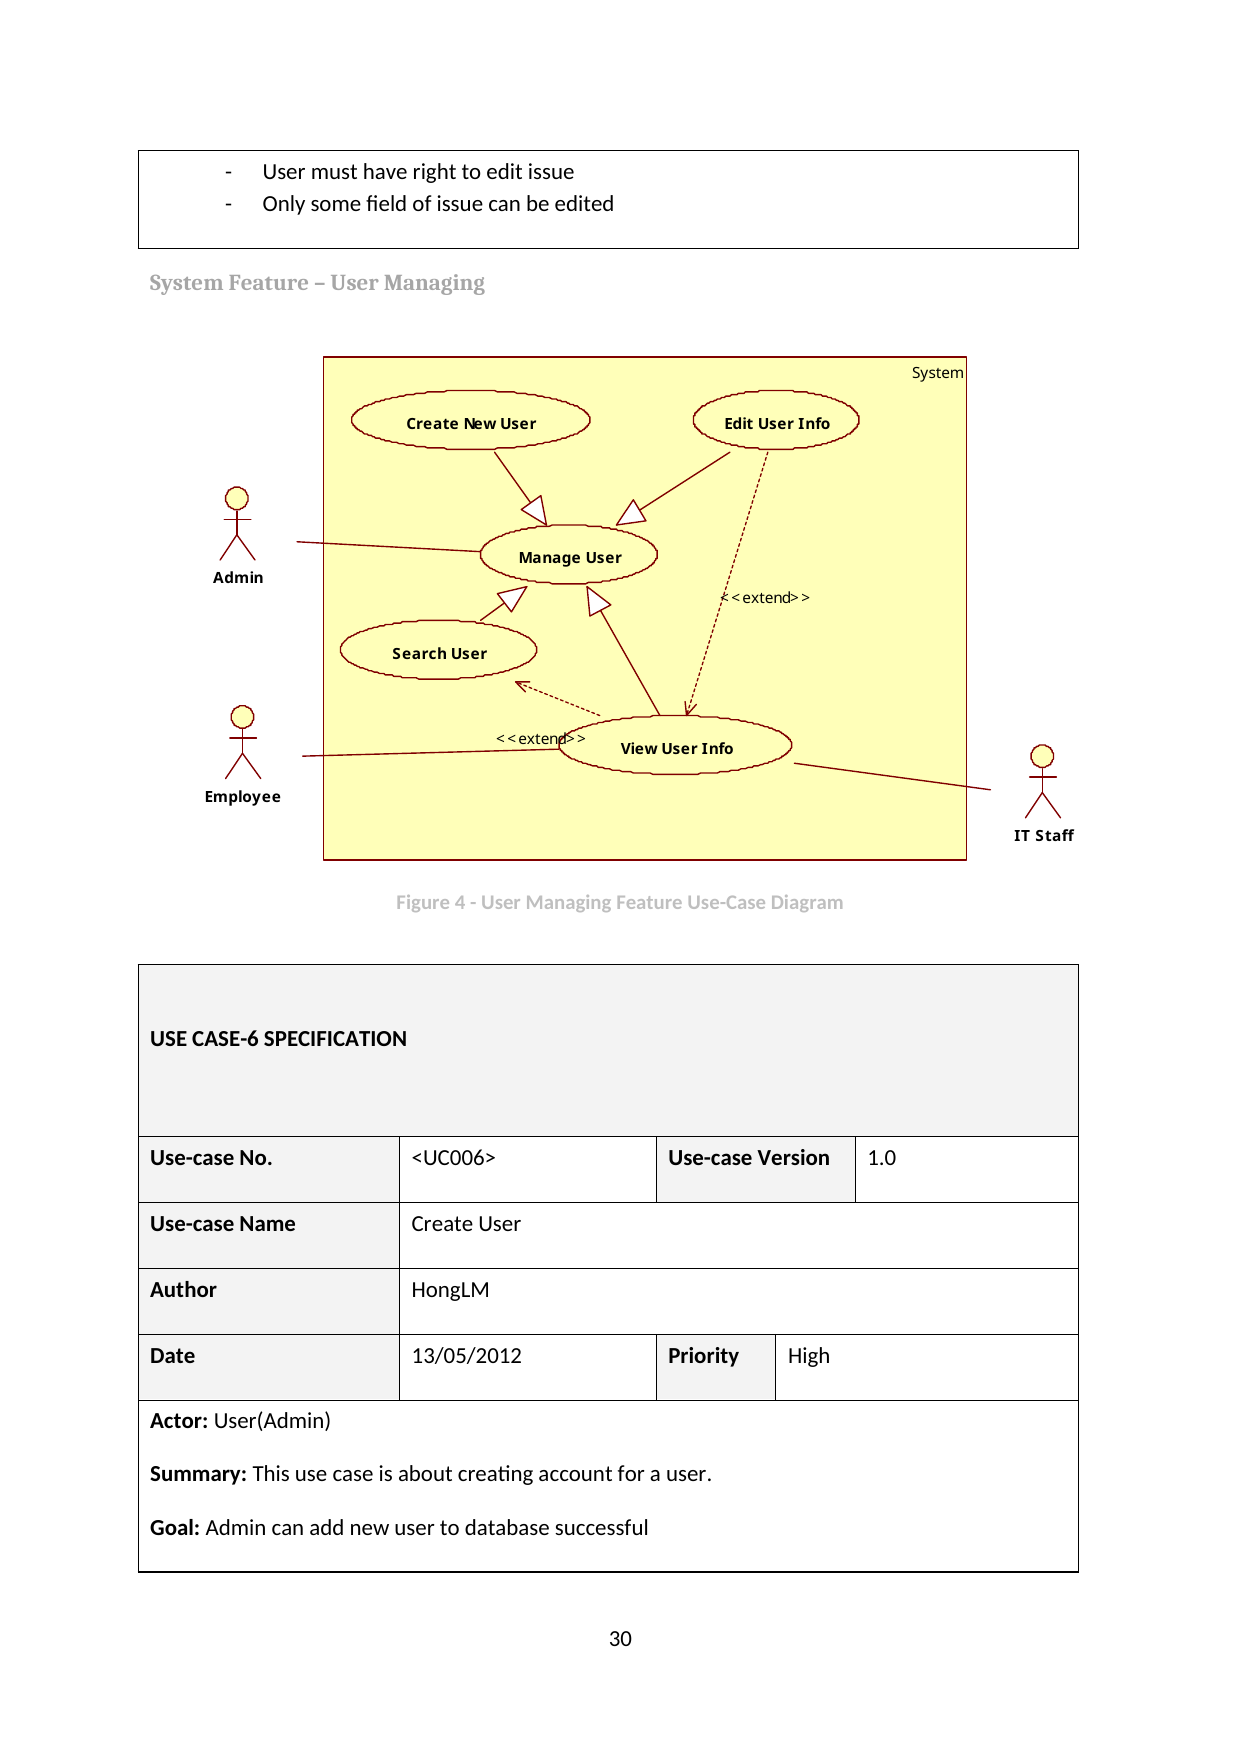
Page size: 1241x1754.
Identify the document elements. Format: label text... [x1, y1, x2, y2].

table_cell <UC006> [400, 1137, 656, 1202]
table_cell Author [139, 1269, 399, 1334]
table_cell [139, 151, 1078, 248]
table_header USE CASE-6 SPECIFICATION [139, 965, 1078, 1136]
subtitle System Feature – User Managing [150, 270, 1090, 296]
table_cell 13/05/2012 [400, 1335, 656, 1399]
table_cell Use-case Version [657, 1137, 855, 1202]
text Figure 4 - User Managing Feature Use-Case Diagram [150, 889, 1090, 915]
table_cell High [776, 1335, 1078, 1399]
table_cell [139, 1401, 1078, 1571]
table_cell 1.0 [856, 1137, 1078, 1202]
table_cell Use-case No. [139, 1137, 399, 1202]
table_cell Date [139, 1335, 399, 1399]
table_cell Priority [657, 1335, 775, 1399]
table_cell Use-case Name [139, 1203, 399, 1268]
table_cell HongLM [400, 1269, 1078, 1334]
table_cell Create User [400, 1203, 1078, 1268]
